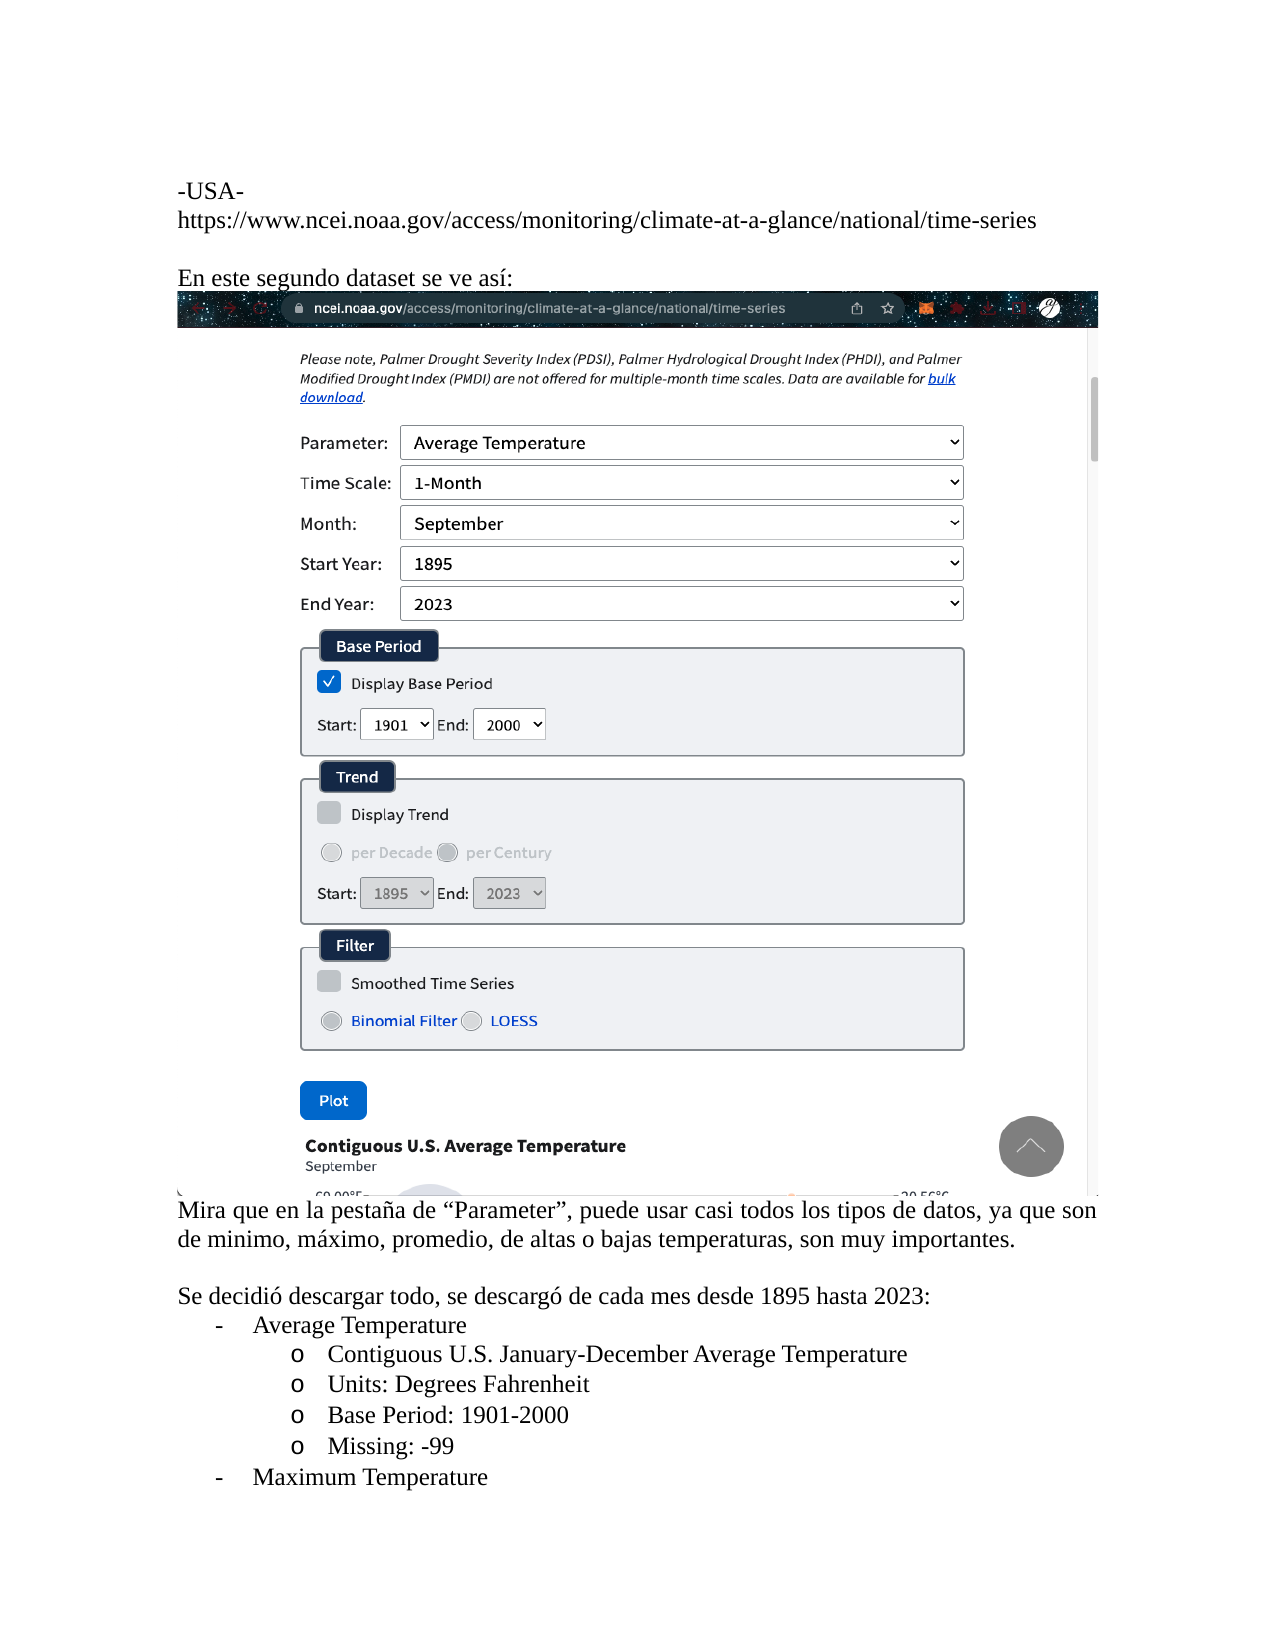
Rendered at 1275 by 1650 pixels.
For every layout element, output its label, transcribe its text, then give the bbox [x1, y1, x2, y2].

list Maximum Temperature [215, 1462, 1098, 1491]
picture [177, 291, 1099, 1196]
text Mira que en la pestaña de “Parameter”, puede usar casi todos los tipos de datos, ya que son de minimo, máximo, promedio, de altas o bajas temperaturas, son muy importantes. [177, 1196, 1098, 1252]
list Base Period: 1901-2000 [290, 1400, 1098, 1431]
text Se decidió descargar todo, se descargó de cada mes desde 1895 hasta 2023: [177, 1281, 1098, 1310]
text En este segundo dataset se ve así: [177, 263, 1098, 291]
text https://www.ncei.noaa.gov/access/monitoring/climate-at-a-glance/national/time-series [177, 205, 1098, 234]
list Units: Degrees Fahrenheit [290, 1369, 1098, 1400]
list Contiguous U.S. January-December Average Temperature [290, 1339, 1098, 1369]
list Average Temperature [215, 1310, 1098, 1339]
text -USA- [177, 176, 1098, 205]
list Missing: -99 [290, 1431, 1098, 1462]
